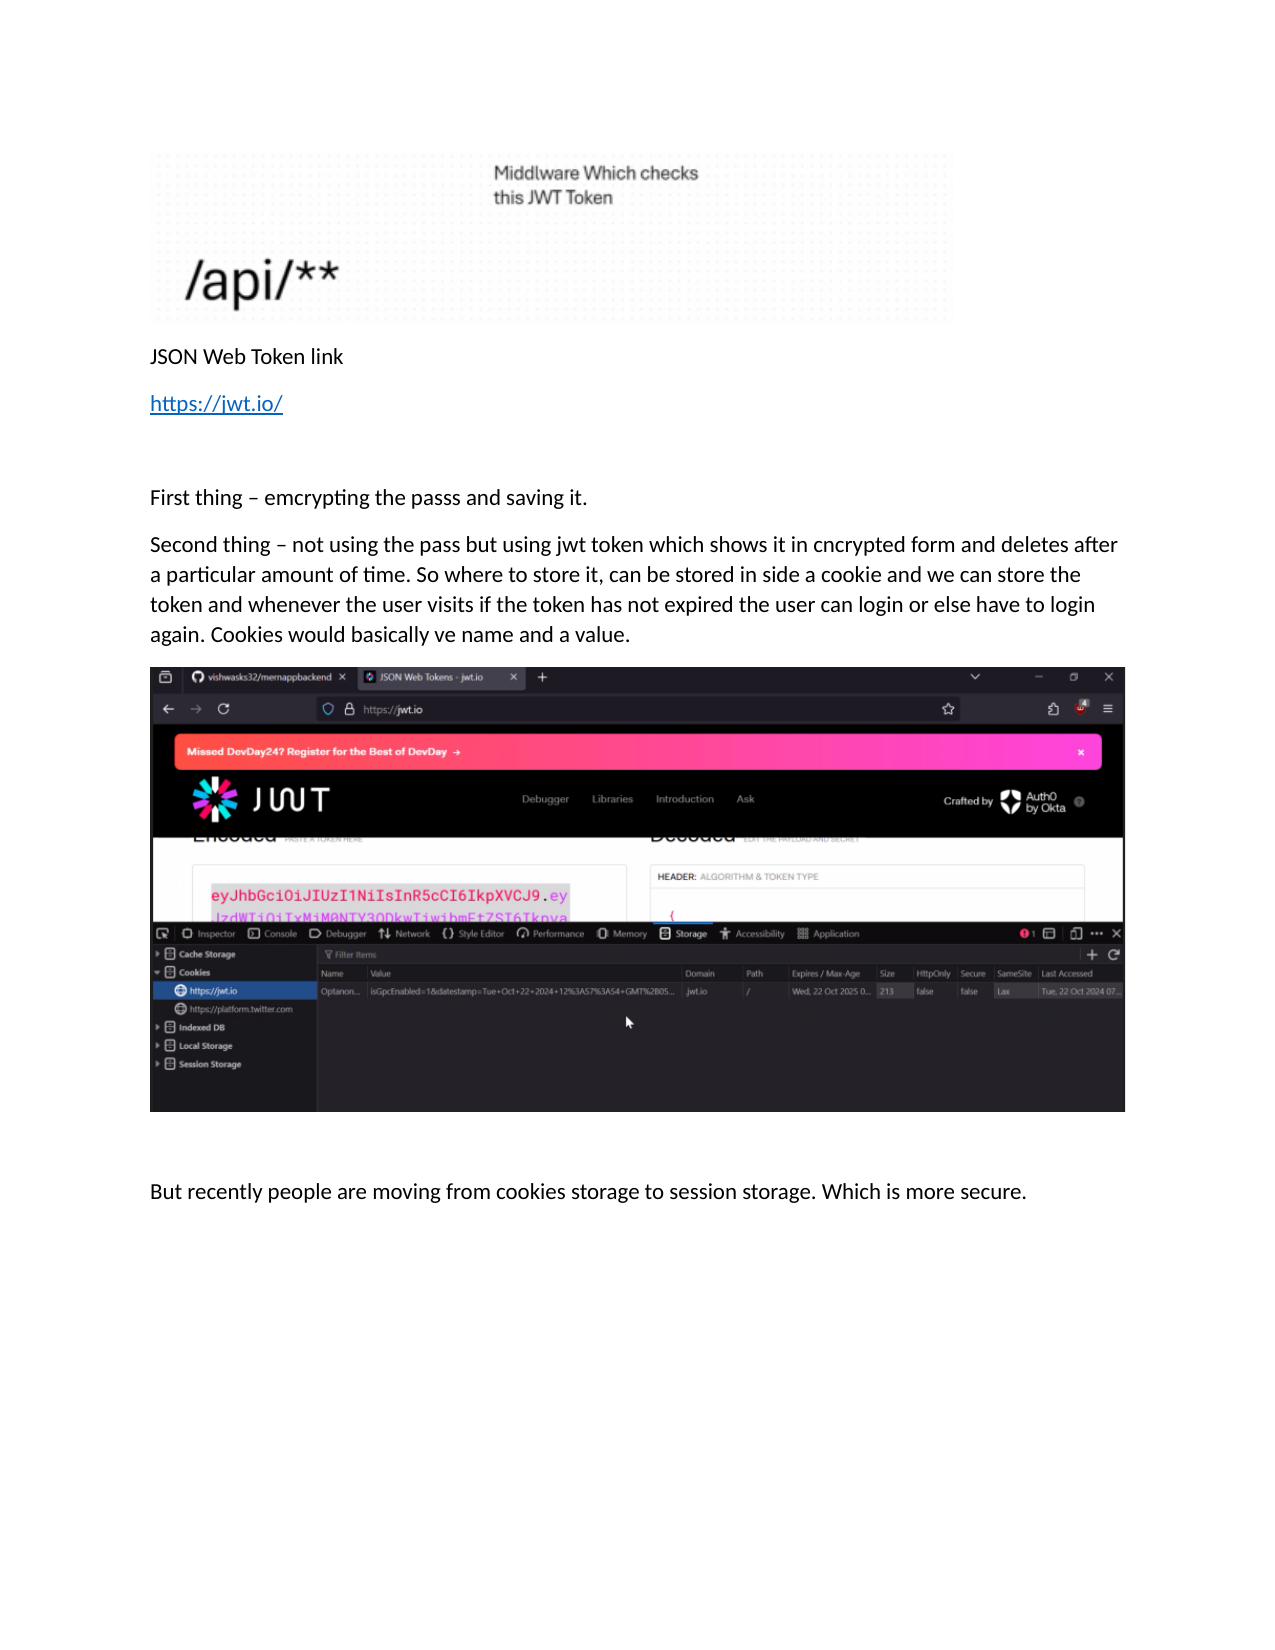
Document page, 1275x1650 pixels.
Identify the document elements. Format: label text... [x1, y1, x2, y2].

text But recently people are moving from cookies storage to session storage. Which is more secure. [150, 1177, 1125, 1205]
text First thing – emcrypting the passs and saving it. [150, 483, 1125, 511]
text https://jwt.io/ [150, 389, 1125, 417]
picture [150, 150, 954, 324]
picture [150, 667, 1125, 1112]
text Second thing – not using the pass but using jwt token which shows it in cncrypted form and deletes after a particular amount of time. So where to store it, can be stored in side a cookie and we can store the token and whenever the user visits if the token has not expired the user can login or else have to login again. Cookies would basically ve name and a value. [150, 530, 1125, 648]
text JSON Web Token link [150, 342, 1125, 370]
